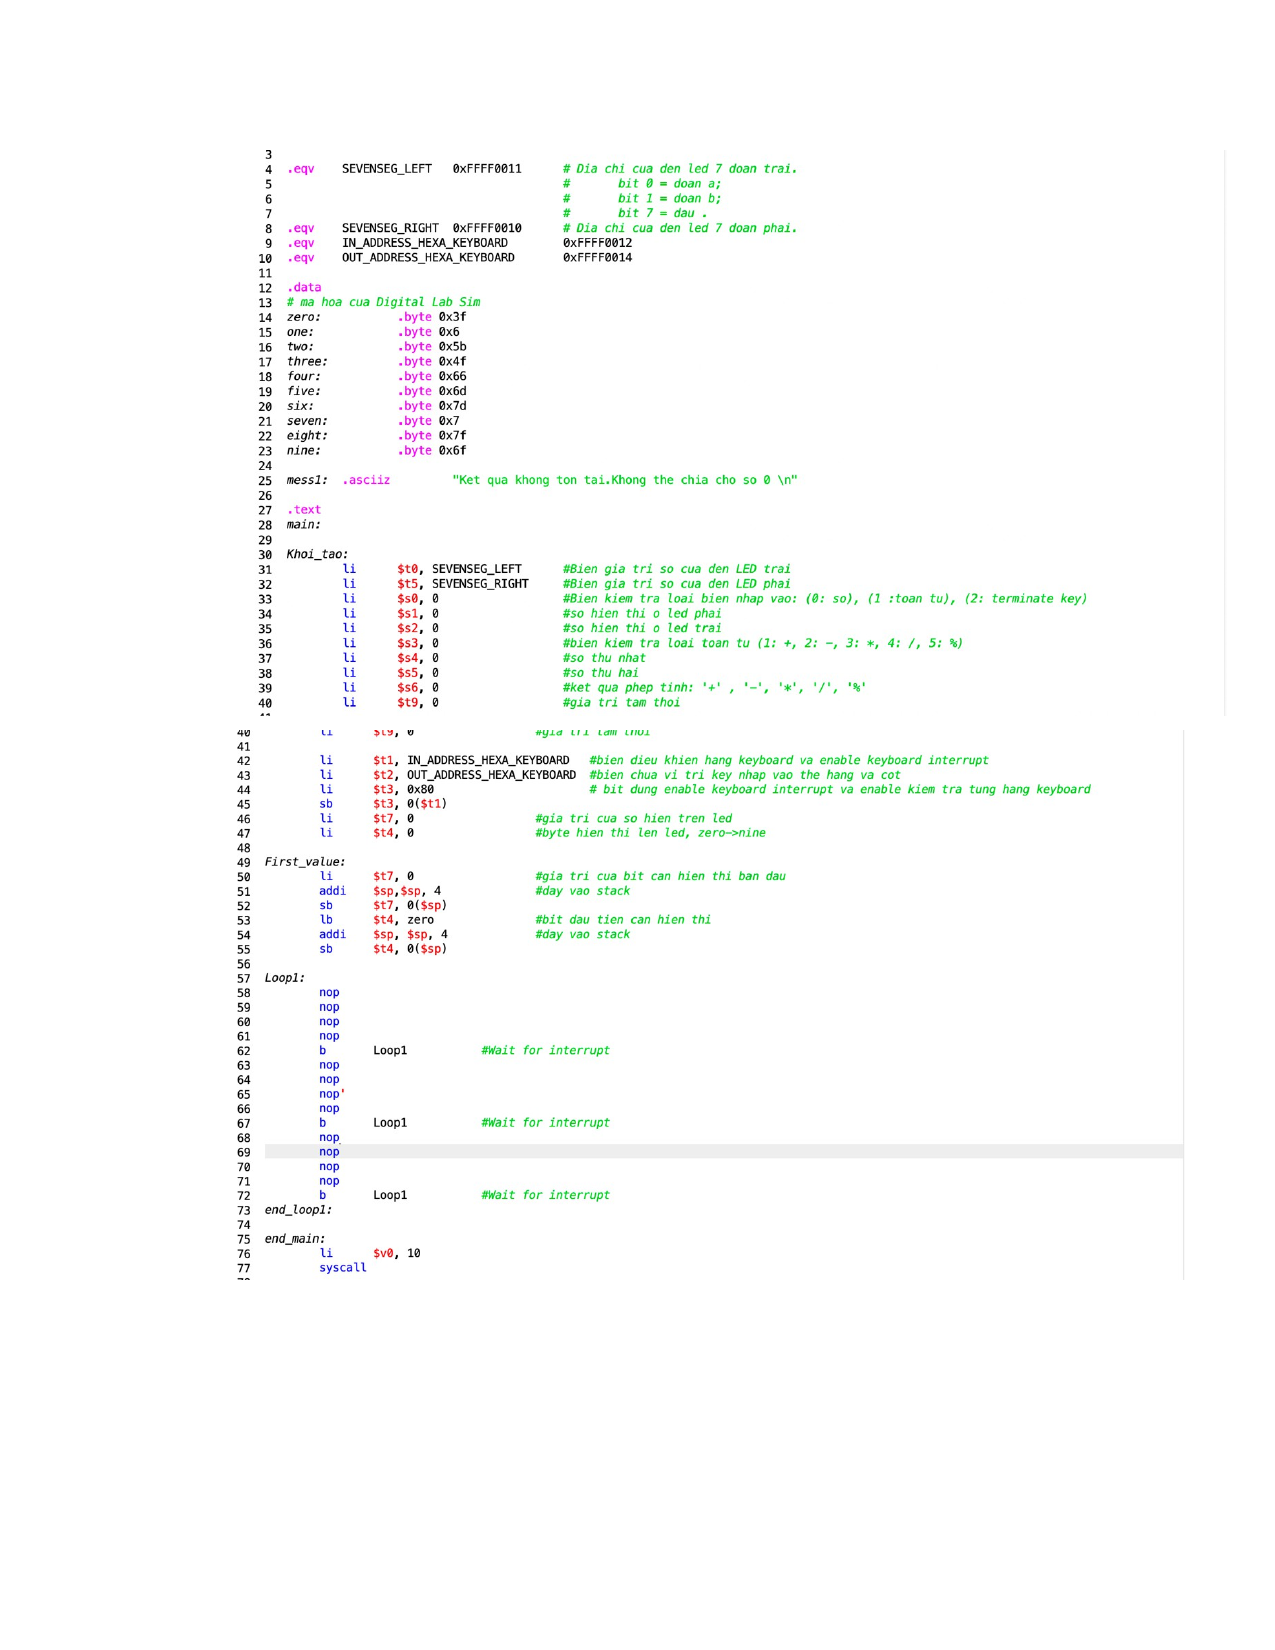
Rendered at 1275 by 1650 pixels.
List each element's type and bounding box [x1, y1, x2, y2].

picture [237, 730, 1185, 1280]
